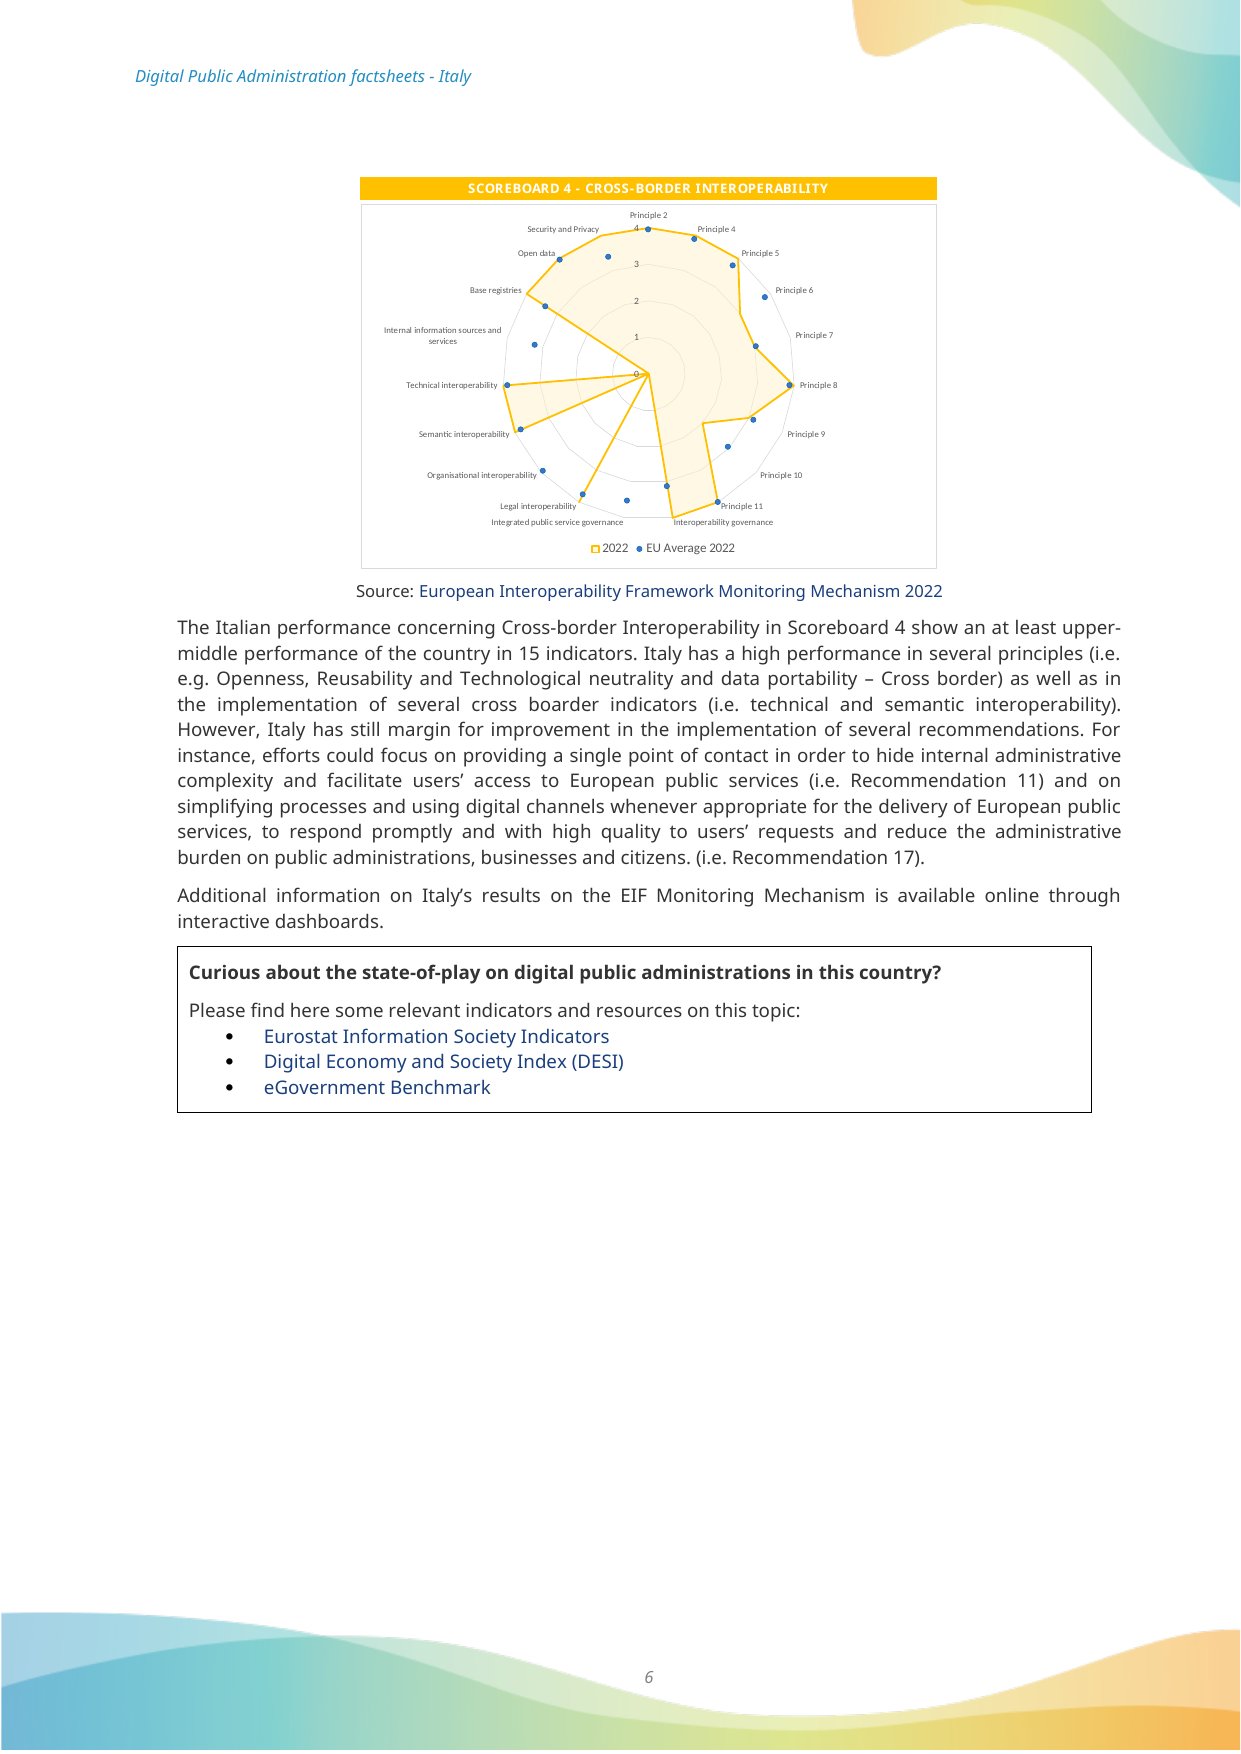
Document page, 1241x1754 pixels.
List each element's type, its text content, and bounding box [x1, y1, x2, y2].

text Source: European Interoperability Framework Monitoring Mechanism 2022 [177, 579, 1122, 602]
table_header Curious about the state-of-play on digital public administrations in this country? Please find here some relevant indicators and resources on this topic: Eurostat Information Society Indicators Digital Economy and Society Index (DESI) eGovernment Benchmark [178, 947, 1091, 1112]
picture [327, 0, 1241, 213]
picture [1, 1608, 1241, 1750]
text The Italian performance concerning Cross-border Interoperability in Scoreboard 4 show an at least upper-middle performance of the country in 15 indicators. Italy has a high performance in several principles (i.e. e.g. Openness, Reusability and Technological neutrality and data portability – Cross border) as well as in the implementation of several cross boarder indicators (i.e. technical and semantic interoperability). However, Italy has still margin for improvement in the implementation of several recommendations. For instance, efforts could focus on providing a single point of contact in order to hide internal administrative complexity and facilitate users’ access to European public services (i.e. Recommendation 11) and on simplifying processes and using digital channels whenever appropriate for the delivery of European public services, to respond promptly and with high quality to users’ requests and reduce the administrative burden on public administrations, businesses and citizens. (i.e. Recommendation 17). [177, 615, 1122, 870]
text Additional information on Italy’s results on the EIF Monitoring Mechanism is available online through interactive dashboards. [177, 882, 1122, 933]
